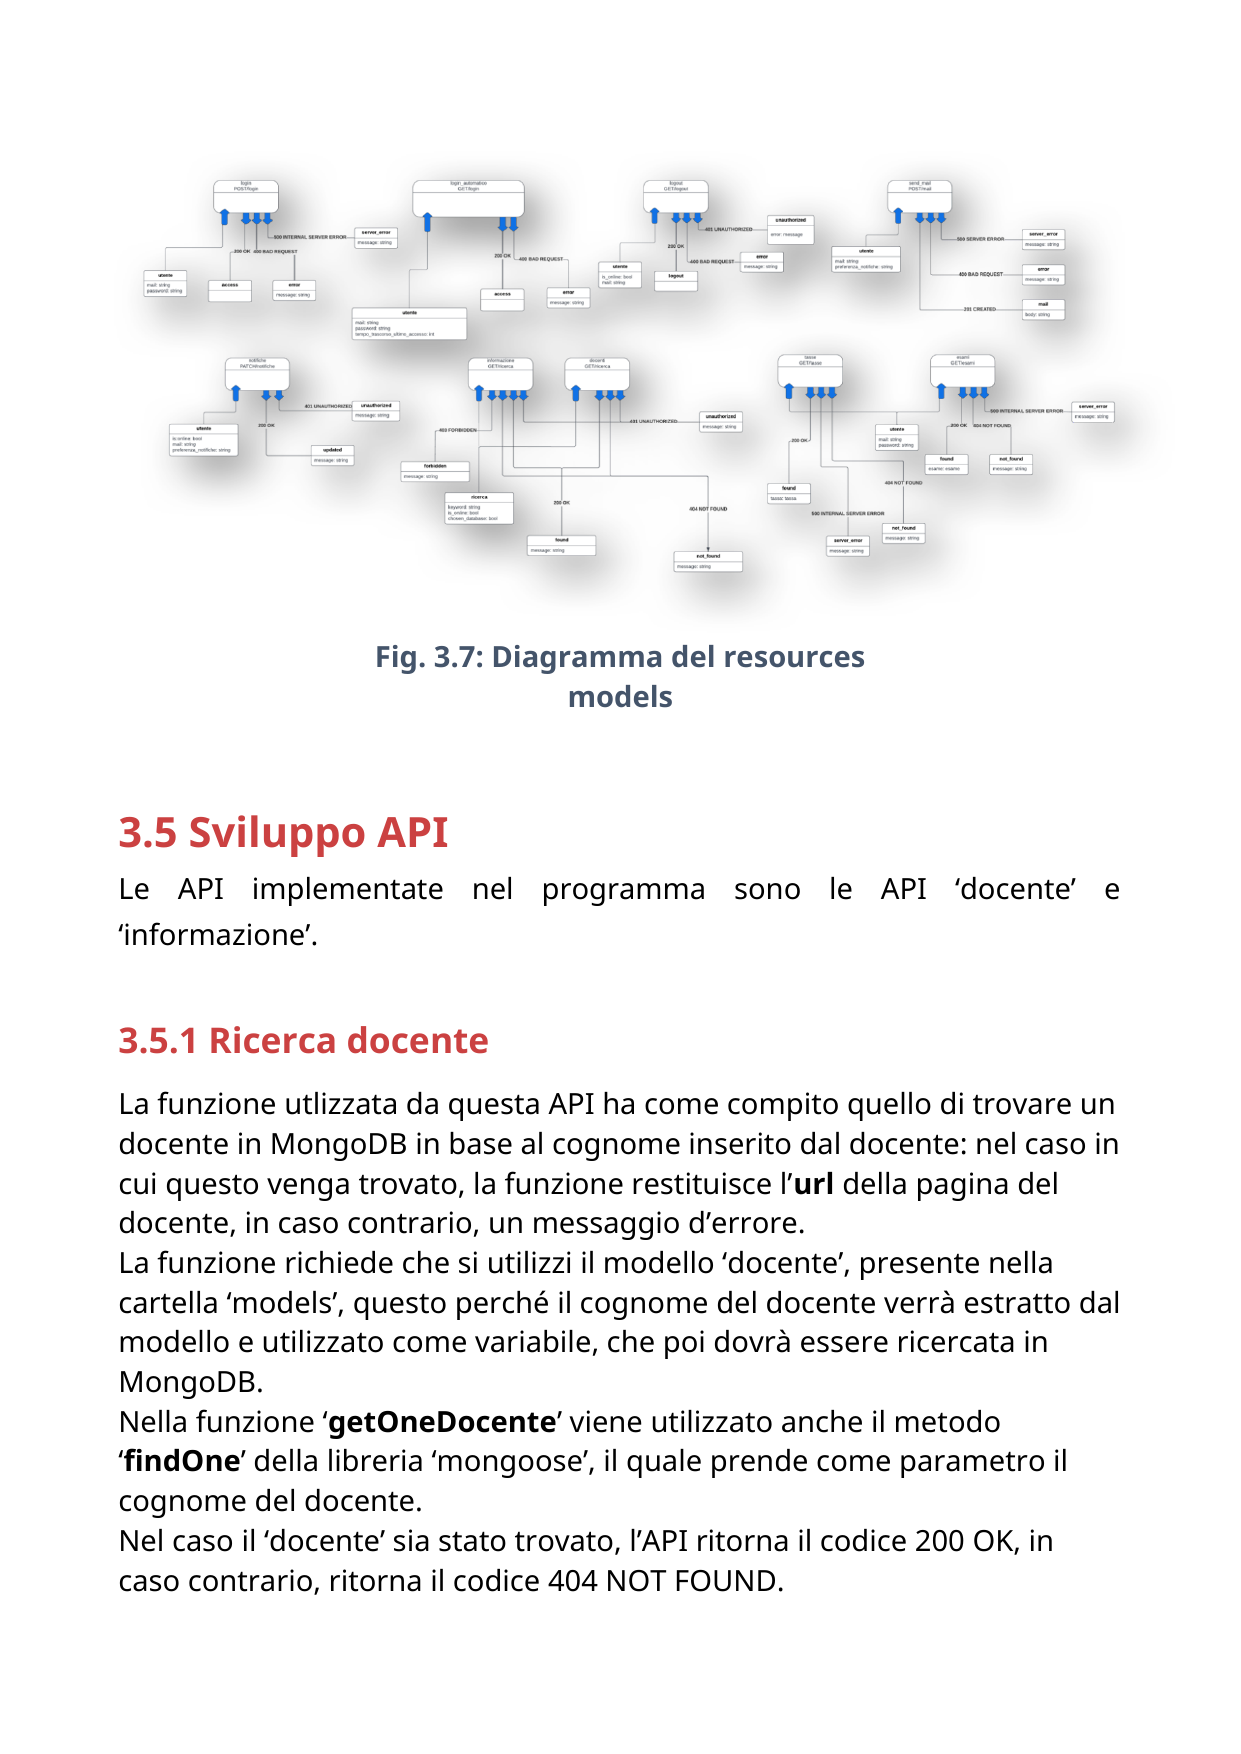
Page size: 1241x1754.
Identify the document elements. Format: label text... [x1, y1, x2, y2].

text Nella funzione ‘getOneDocente’ viene utilizzato anche il metodo ‘findOne’ della libreria ‘mongoose’, il quale prende come parametro il cognome del docente. [118, 1401, 1122, 1520]
text La funzione utlizzata da questa API ha come compito quello di trovare un docente in MongoDB in base al cognome inserito dal docente: nel caso in cui questo venga trovato, la funzione restituisce l’url della pagina del docente, in caso contrario, un messaggio d’errore. [118, 1083, 1122, 1242]
picture [130, 147, 1139, 598]
text Nel caso il ‘docente’ sia stato trovato, l’API ritorna il codice 200 OK, in caso contrario, ritorna il codice 404 NOT FOUND. [118, 1520, 1122, 1599]
text Le API implementate nel programma sono le API ‘docente’ e ‘informazione’. [118, 868, 1122, 954]
text 3.5 Sviluppo API [118, 803, 1122, 860]
text 3.5.1 Ricerca docente [118, 1015, 1122, 1063]
text La funzione richiede che si utilizzi il modello ‘docente’, presente nella cartella ‘models’, questo perché il cognome del docente verrà estratto dal modello e utilizzato come variabile, che poi dovrà essere ricercata in MongoDB. [118, 1242, 1122, 1401]
